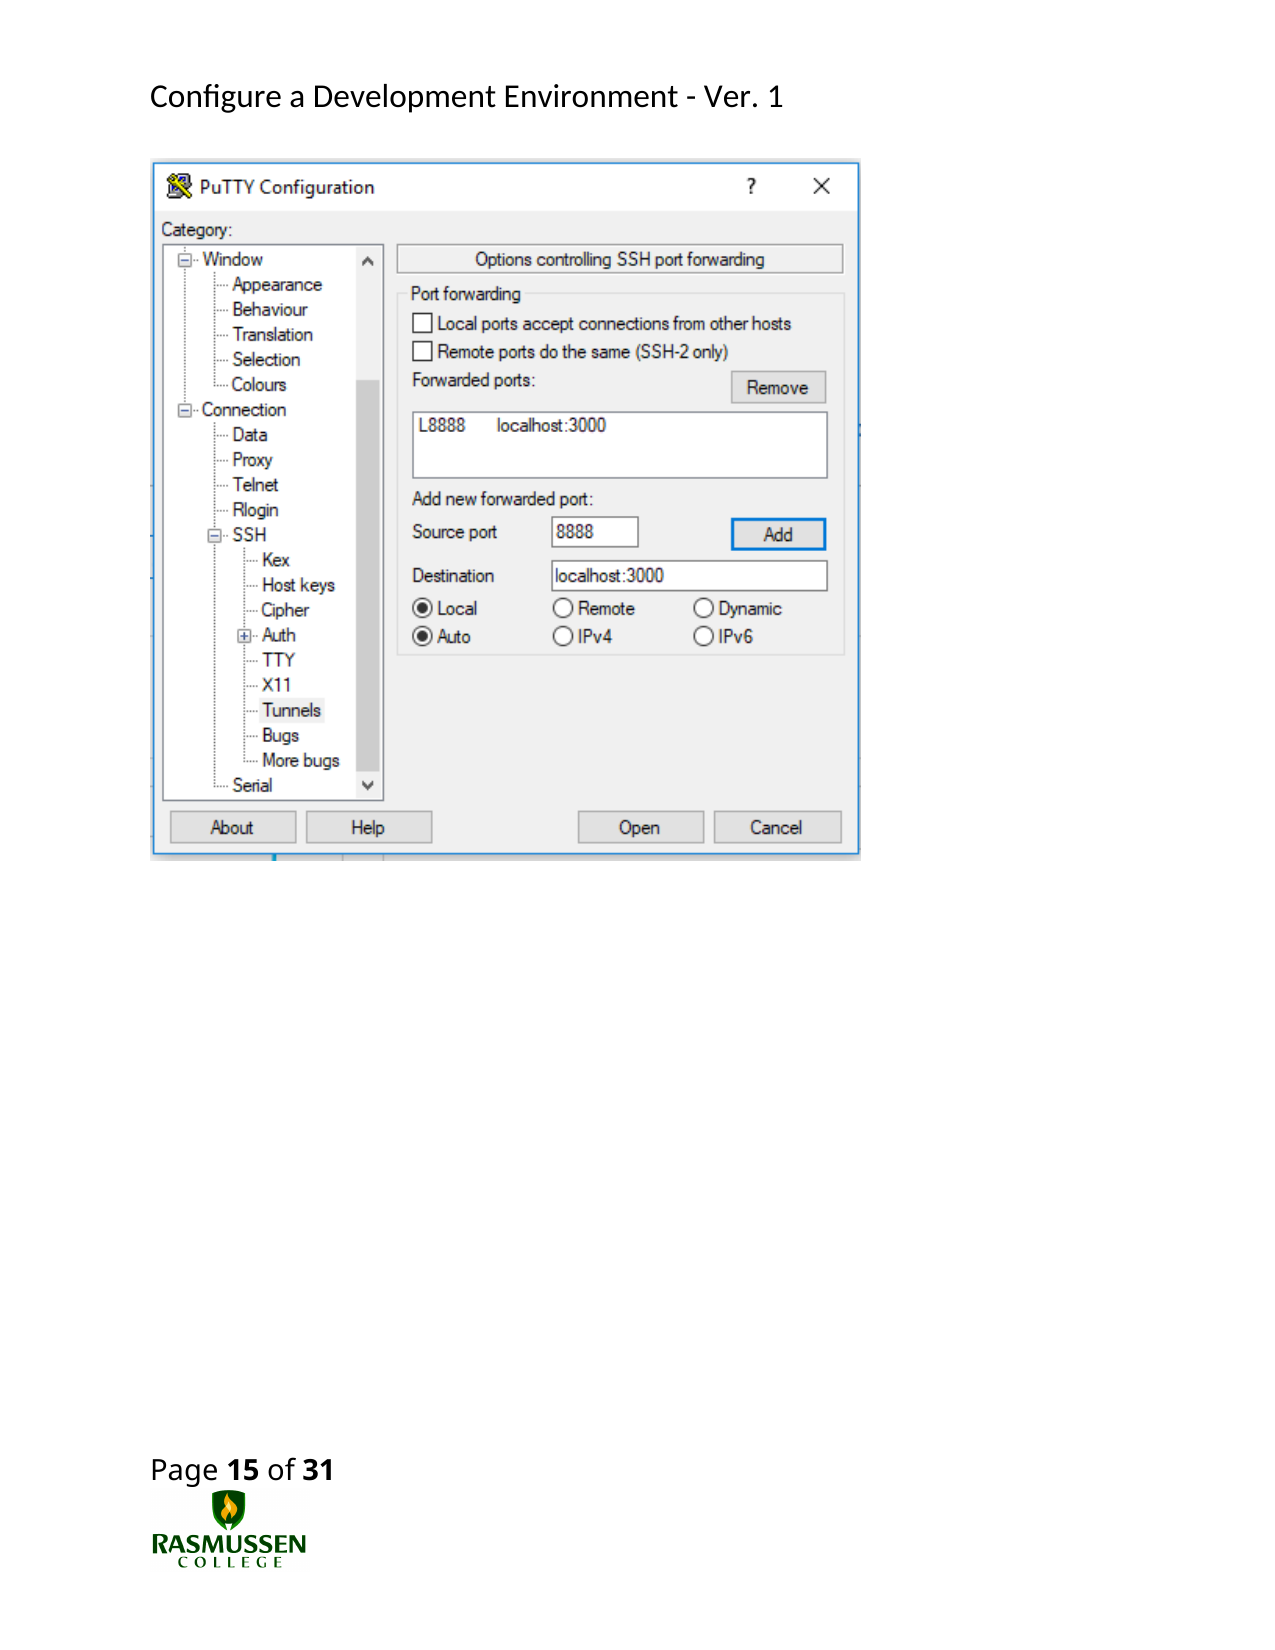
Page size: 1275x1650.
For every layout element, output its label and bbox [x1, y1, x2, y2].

picture [150, 158, 861, 861]
picture [150, 1488, 310, 1572]
